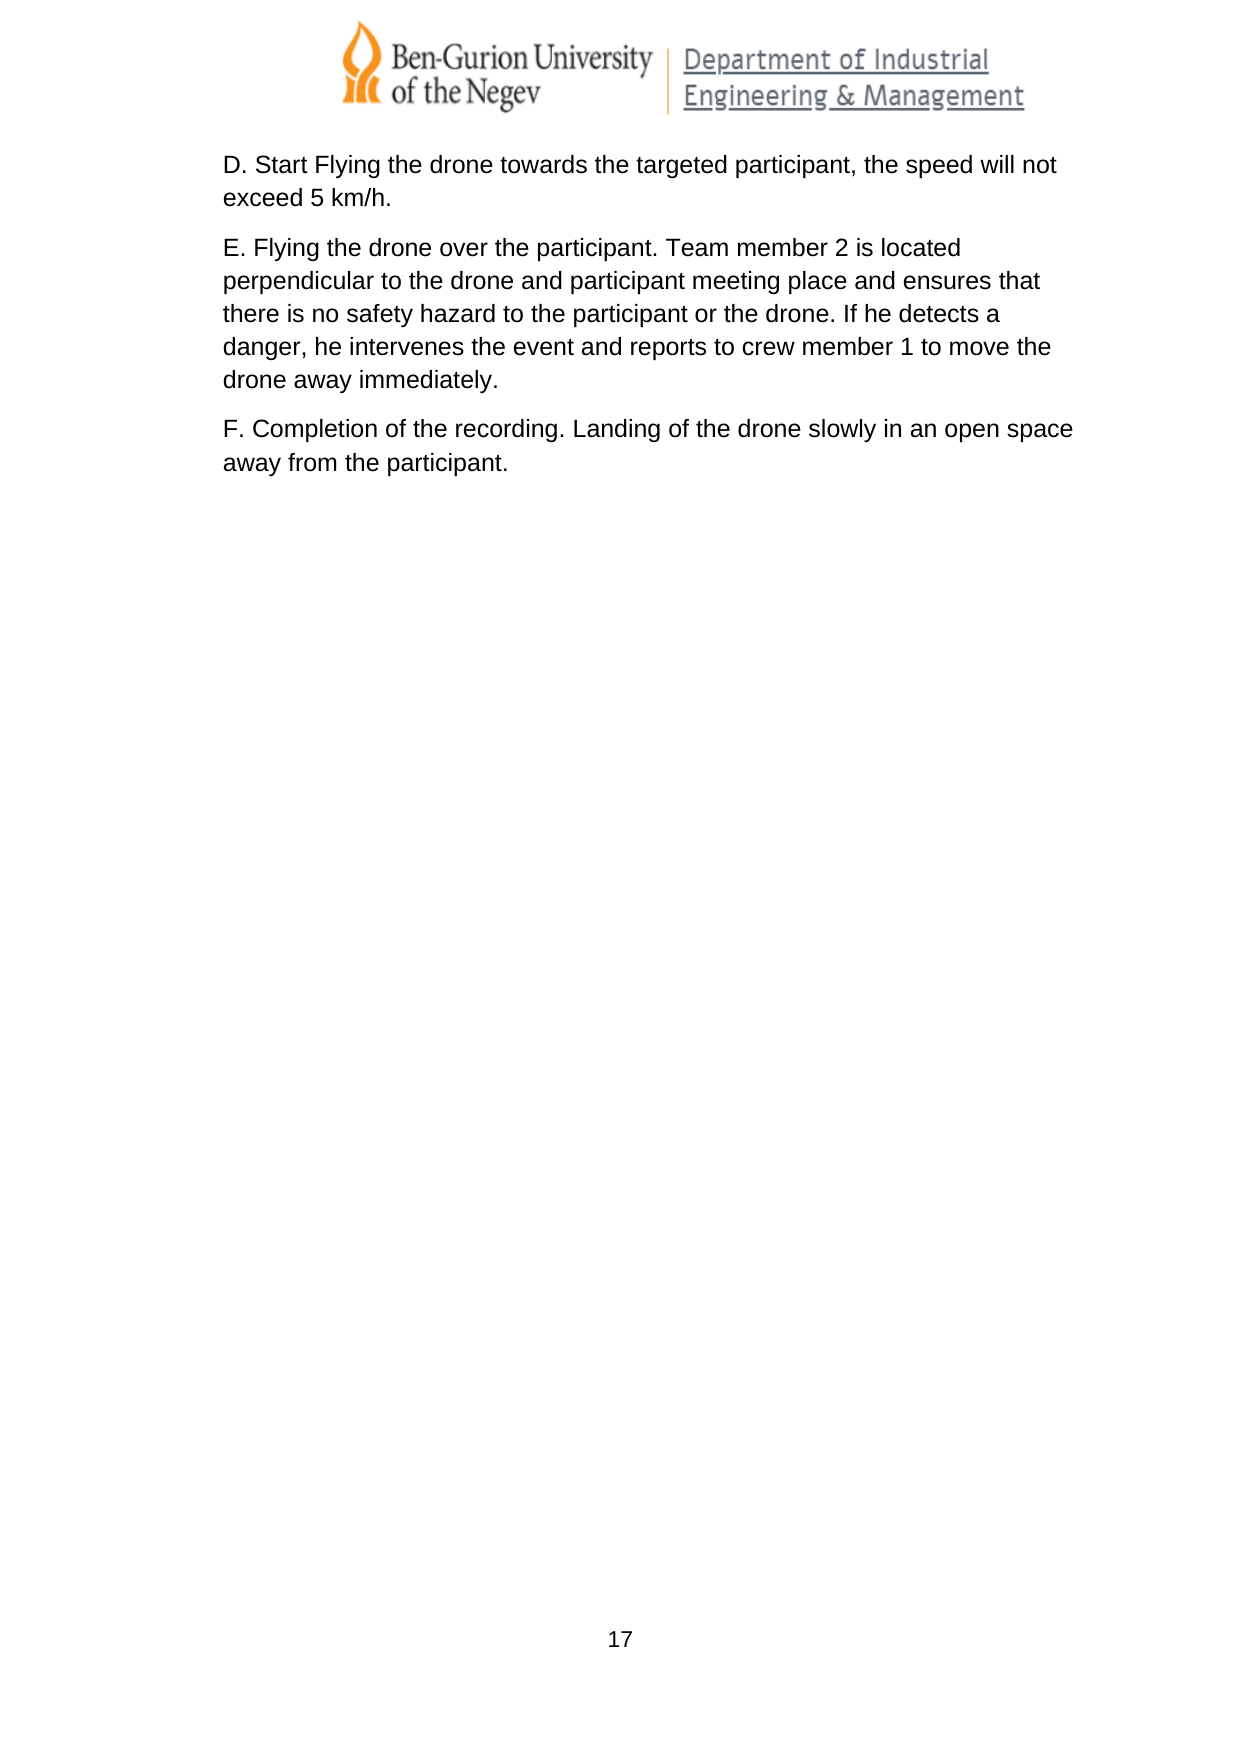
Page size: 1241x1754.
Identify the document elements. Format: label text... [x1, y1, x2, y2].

text D. Start Flying the drone towards the targeted participant, the speed will not exceed 5 km/h. [223, 150, 1093, 212]
text F. Completion of the recording. Landing of the drone slowly in an open space away from the participant. [223, 414, 1093, 476]
text E. Flying the drone over the participant. Team member 2 is located perpendicular to the drone and participant meeting place and ensures that there is no safety hazard to the participant or the drone. If he detects a danger, he intervenes the event and reports to crew member 1 to move the drone away immediately. [223, 233, 1093, 393]
picture [336, 19, 1043, 121]
